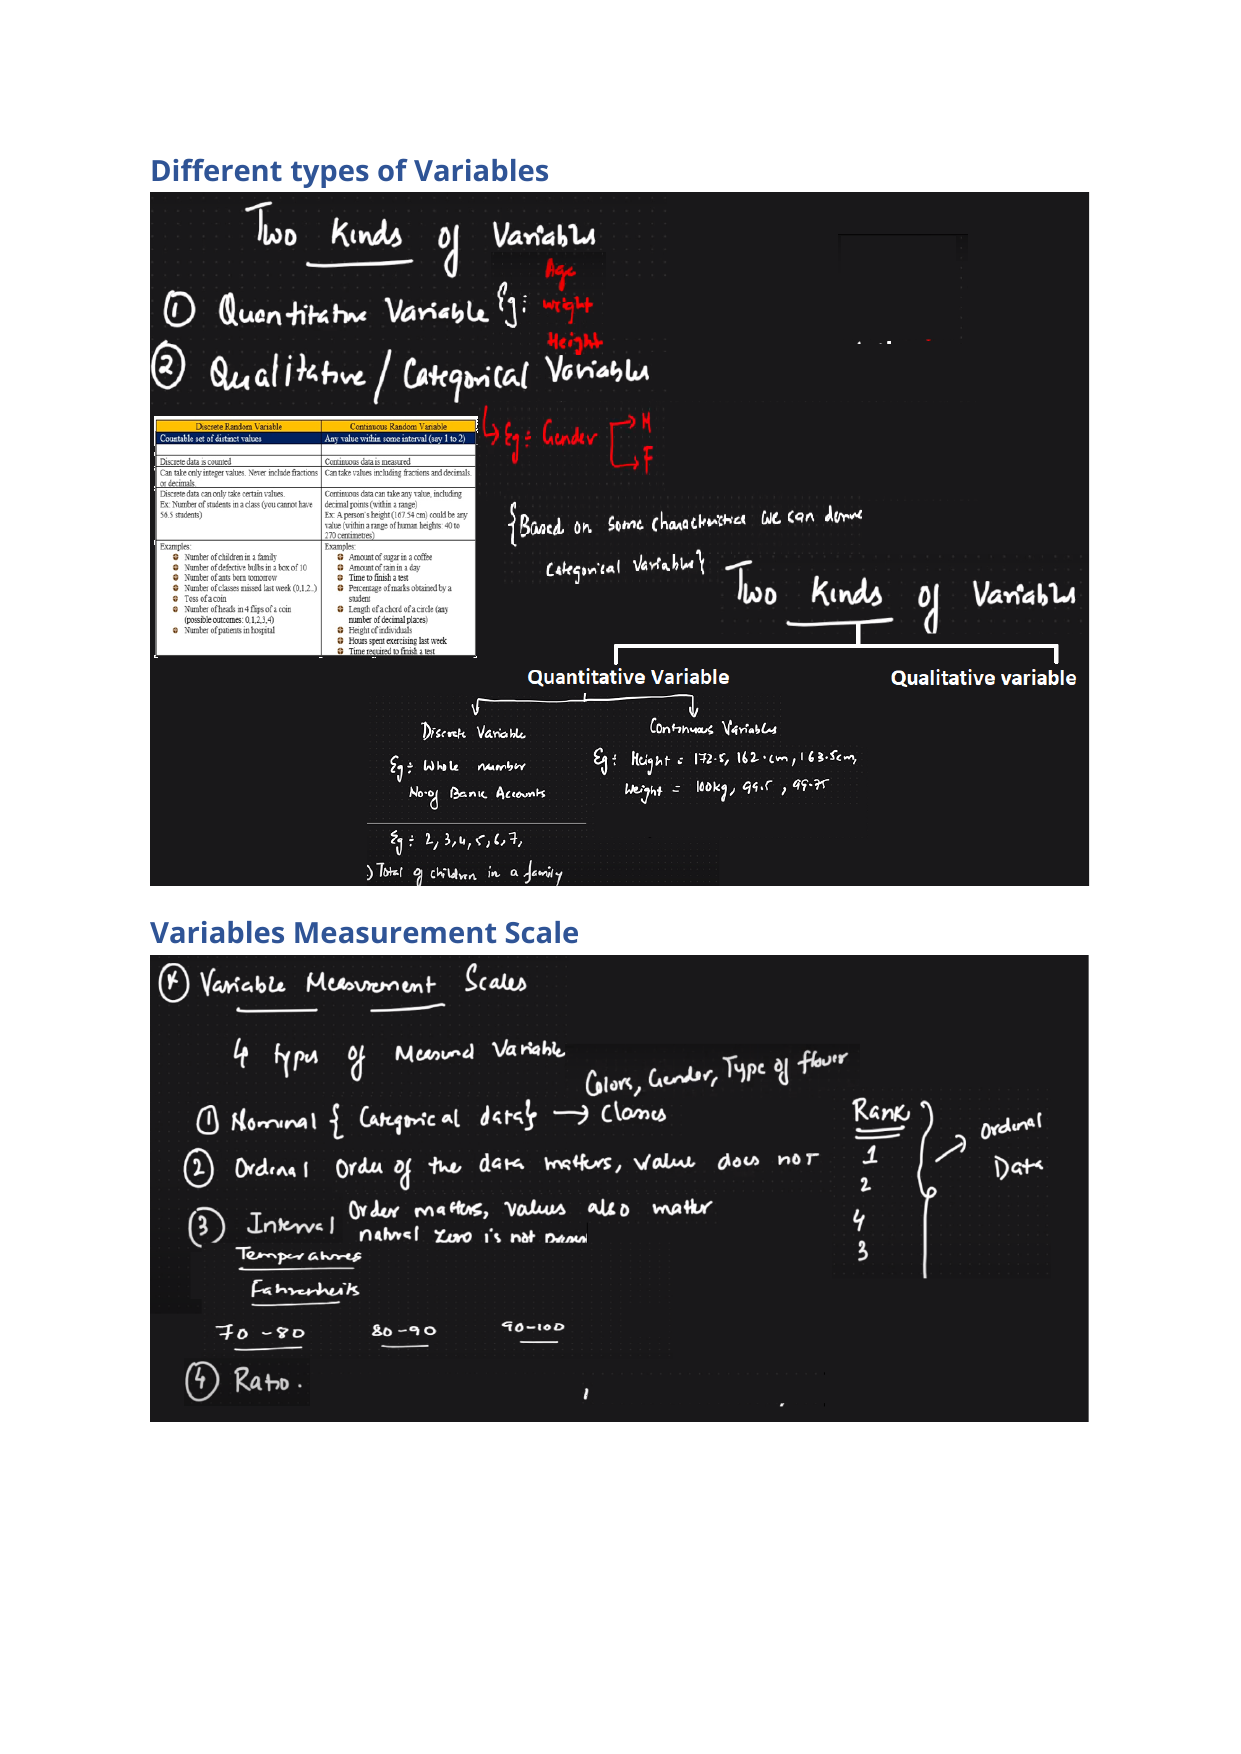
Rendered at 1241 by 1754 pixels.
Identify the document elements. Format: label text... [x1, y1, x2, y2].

subtitle Variables Measurement Scale [150, 913, 1090, 952]
picture [150, 192, 1090, 886]
picture [150, 955, 1089, 1422]
subtitle Different types of Variables [150, 150, 1090, 190]
